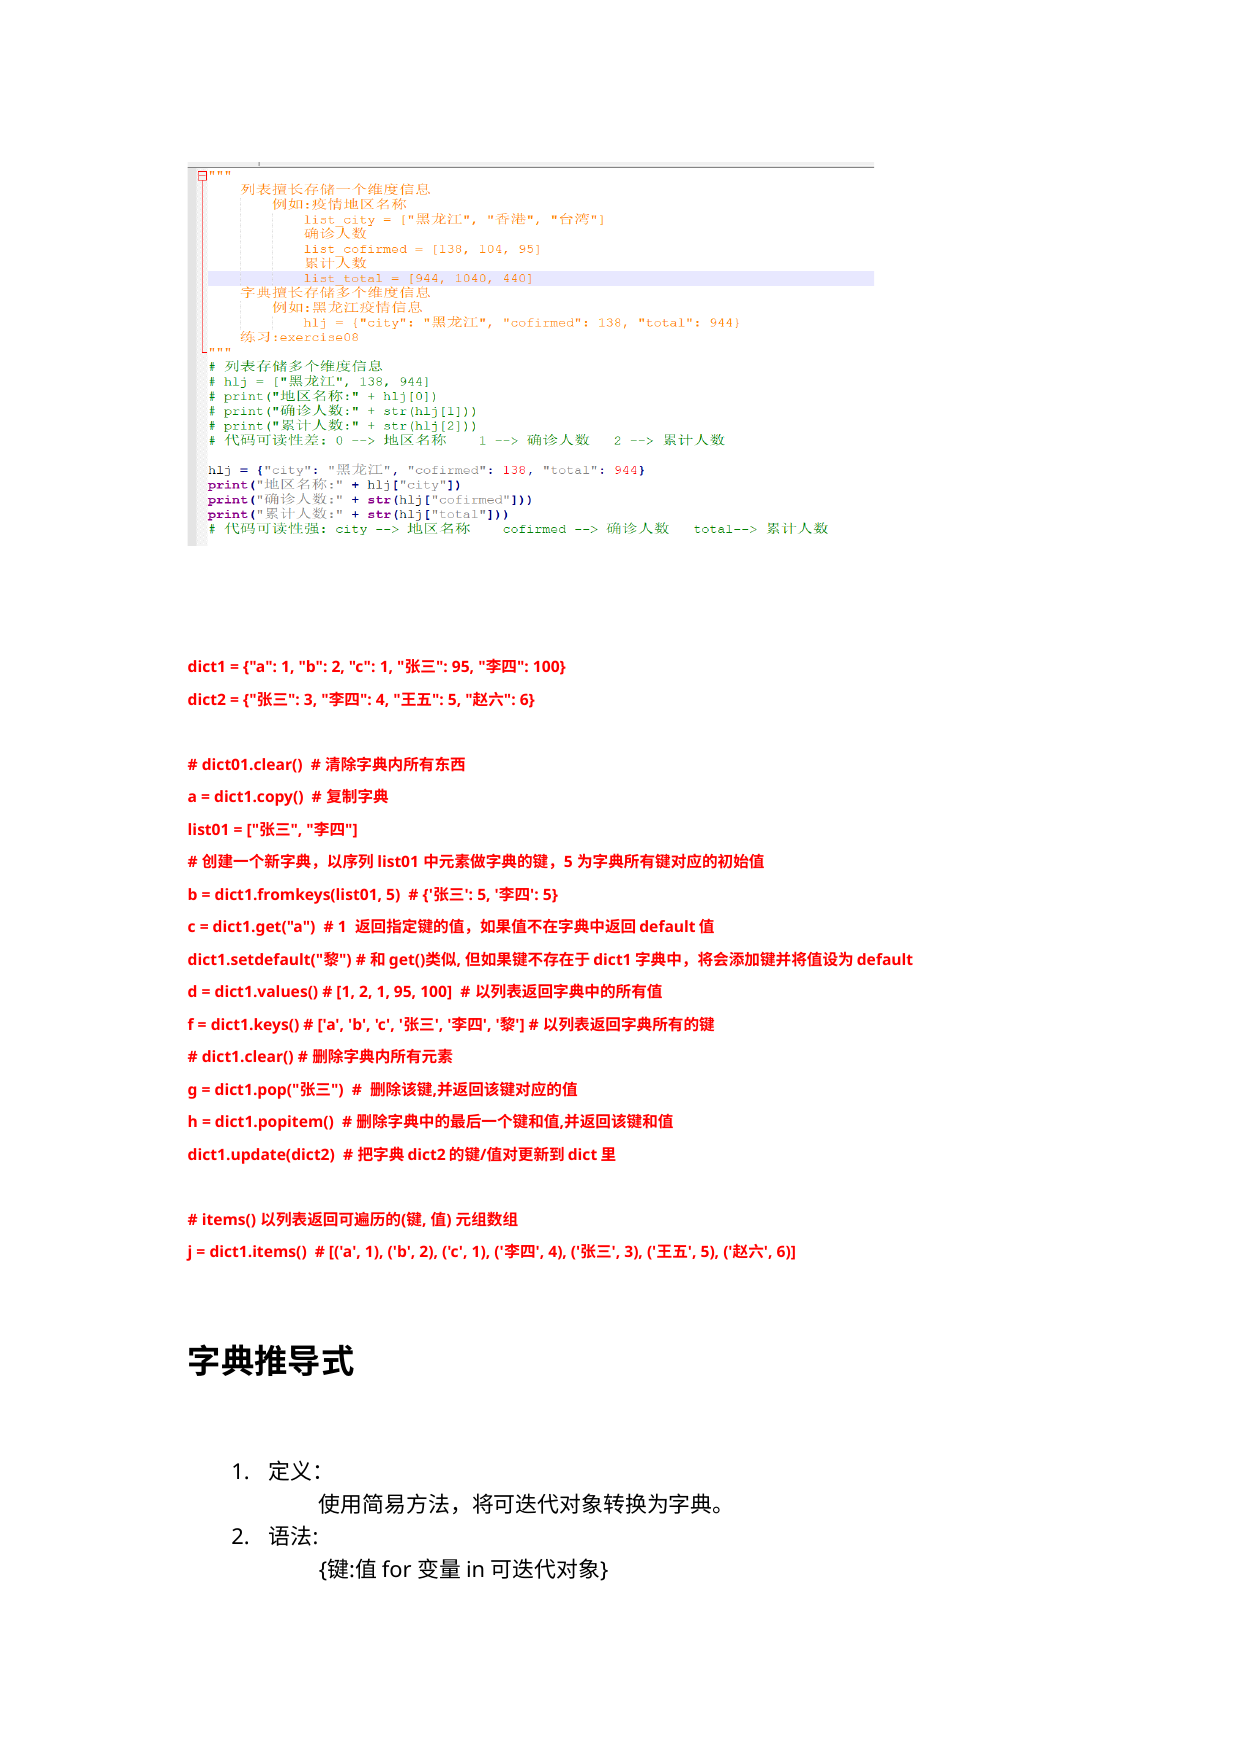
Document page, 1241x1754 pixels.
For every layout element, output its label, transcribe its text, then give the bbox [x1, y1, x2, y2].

text g = dict1.pop("张三") # 删除该键,并返回该键对应的值 [187, 1072, 1053, 1104]
text # dict01.clear() # 清除字典内所有东西 [187, 747, 1053, 779]
text f = dict1.keys() # ['a', 'b', 'c', '张三', '李四', '黎'] # 以列表返回字典所有的键 [187, 1007, 1053, 1039]
subtitle 字典推导式 [187, 1327, 1053, 1392]
text # dict1.clear() # 删除字典内所有元素 [187, 1039, 1053, 1072]
text # 创建一个新字典，以序列 list01 中元素做字典的键，5 为字典所有键对应的初始值 [187, 844, 1053, 877]
text b = dict1.fromkeys(list01, 5) # {'张三': 5, '李四': 5} [187, 877, 1053, 909]
text c = dict1.get("a") # 1 返回指定键的值，如果值不在字典中返回default值 [187, 909, 1053, 942]
text j = dict1.items() # [('a', 1), ('b', 2), ('c', 1), ('李四', 4), ('张三', 3), ('王五', 5), ('赵六', 6)] [187, 1234, 1053, 1267]
text {键:值 for 变量 in 可迭代对象} [275, 1551, 1053, 1584]
text 使用简易方法，将可迭代对象转换为字典。 [275, 1486, 1053, 1519]
text dict2 = {"张三": 3, "李四": 4, "王五": 5, "赵六": 6} [187, 682, 1053, 714]
picture [187, 162, 875, 546]
list 语法: [231, 1519, 1053, 1551]
text d = dict1.values() # [1, 2, 1, 95, 100] # 以列表返回字典中的所有值 [187, 974, 1053, 1007]
text dict1.update(dict2) # 把字典dict2的键/值对更新到dict里 [187, 1137, 1053, 1169]
text list01 = ["张三", "李四"] [187, 812, 1053, 844]
text dict1.setdefault("黎") # 和get()类似, 但如果键不存在于dict1字典中，将会添加键并将值设为default [187, 942, 1053, 974]
text a = dict1.copy() # 复制字典 [187, 779, 1053, 812]
text h = dict1.popitem() # 删除字典中的最后一个键和值,并返回该键和值 [187, 1104, 1053, 1137]
text dict1 = {"a": 1, "b": 2, "c": 1, "张三": 95, "李四": 100} [187, 649, 1053, 682]
text # items() 以列表返回可遍历的(键, 值) 元组数组 [187, 1202, 1053, 1234]
list 定义： [231, 1454, 1053, 1486]
